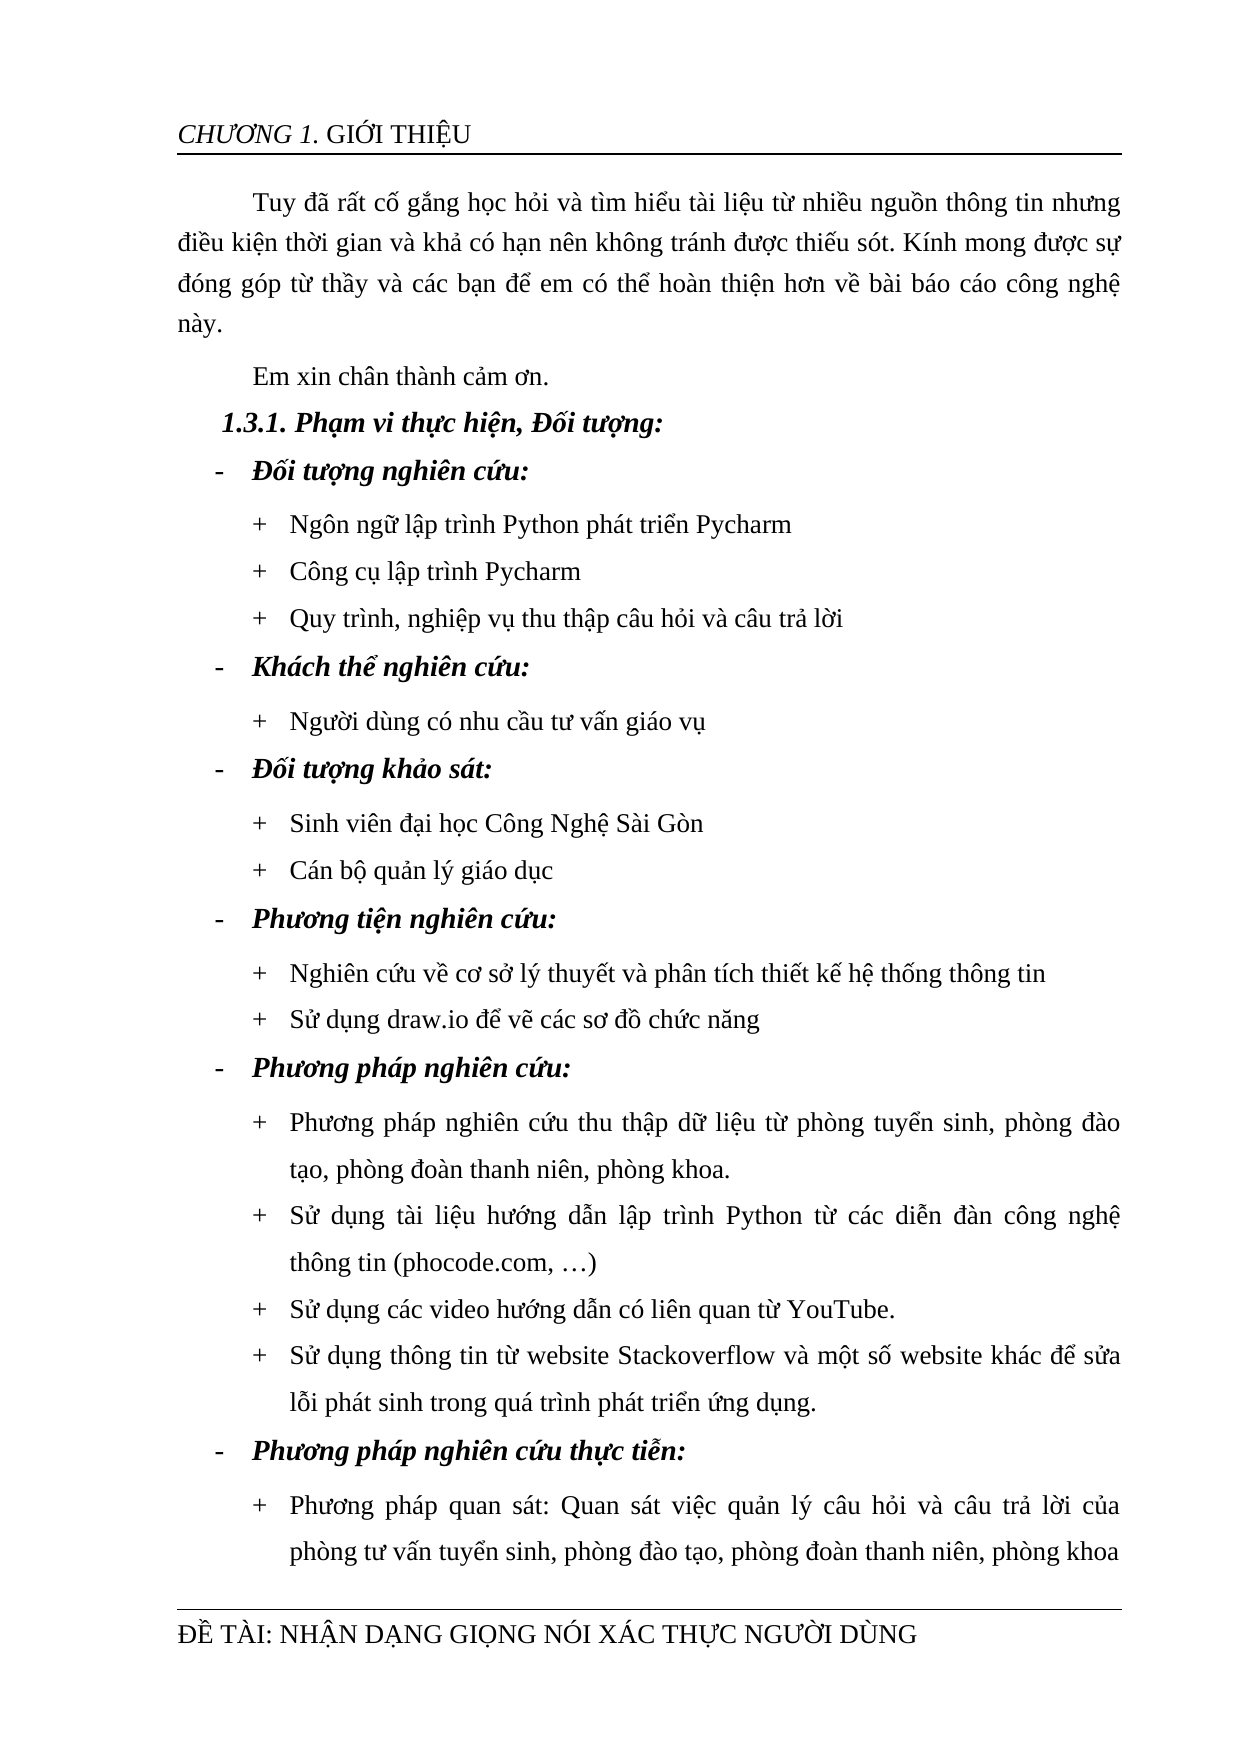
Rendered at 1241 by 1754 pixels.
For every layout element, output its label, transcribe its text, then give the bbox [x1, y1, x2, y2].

text Tuy đã rất cố gắng học hỏi và tìm hiểu tài liệu từ nhiều nguồn thông tin nhưng điều kiện thời gian và khả có hạn nên không tránh được thiếu sót. Kính mong được sự đóng góp từ thầy và các bạn để em có thể hoàn thiện hơn về bài báo cáo công nghệ này. [177, 186, 1122, 338]
text Em xin chân thành cảm ơn. [177, 360, 1122, 391]
subtitle Phương tiện nghiên cứu: [214, 901, 1122, 934]
list Sử dụng thông tin từ website Stackoverflow và một số website khác để sửa lỗi phát sinh trong quá trình phát triển ứng dụng. [252, 1339, 1122, 1417]
list Ngôn ngữ lập trình Python phát triển Pycharm [252, 509, 1122, 540]
subtitle Phương pháp nghiên cứu thực tiễn: [214, 1433, 1122, 1466]
list Phương pháp nghiên cứu thu thập dữ liệu từ phòng tuyển sinh, phòng đào tạo, phòng đoàn thanh niên, phòng khoa. [252, 1106, 1122, 1184]
list Quy trình, nghiệp vụ thu thập câu hỏi và câu trả lời [252, 602, 1122, 633]
subtitle Phạm vi thực hiện, Đối tượng: [214, 405, 1122, 438]
subtitle Khách thể nghiên cứu: [214, 649, 1122, 682]
list Phương pháp quan sát: Quan sát việc quản lý câu hỏi và câu trả lời của phòng tư vấn tuyển sinh, phòng đào tạo, phòng đoàn thanh niên, phòng khoa [252, 1489, 1122, 1567]
list Sử dụng các video hướng dẫn có liên quan từ YouTube. [252, 1293, 1122, 1324]
subtitle Đối tượng khảo sát: [214, 751, 1122, 785]
subtitle Đối tượng nghiên cứu: [214, 453, 1122, 486]
list Sinh viên đại học Công Nghệ Sài Gòn [252, 807, 1122, 838]
list Nghiên cứu về cơ sở lý thuyết và phân tích thiết kế hệ thống thông tin [252, 957, 1122, 988]
list Sử dụng tài liệu hướng dẫn lập trình Python từ các diễn đàn công nghệ thông tin (phocode.com, …) [252, 1199, 1122, 1277]
list Cán bộ quản lý giáo dục [252, 854, 1122, 885]
list Sử dụng draw.io để vẽ các sơ đồ chức năng [252, 1003, 1122, 1034]
list Người dùng có nhu cầu tư vấn giáo vụ [252, 705, 1122, 736]
list Công cụ lập trình Pycharm [252, 555, 1122, 586]
subtitle Phương pháp nghiên cứu: [214, 1050, 1122, 1084]
